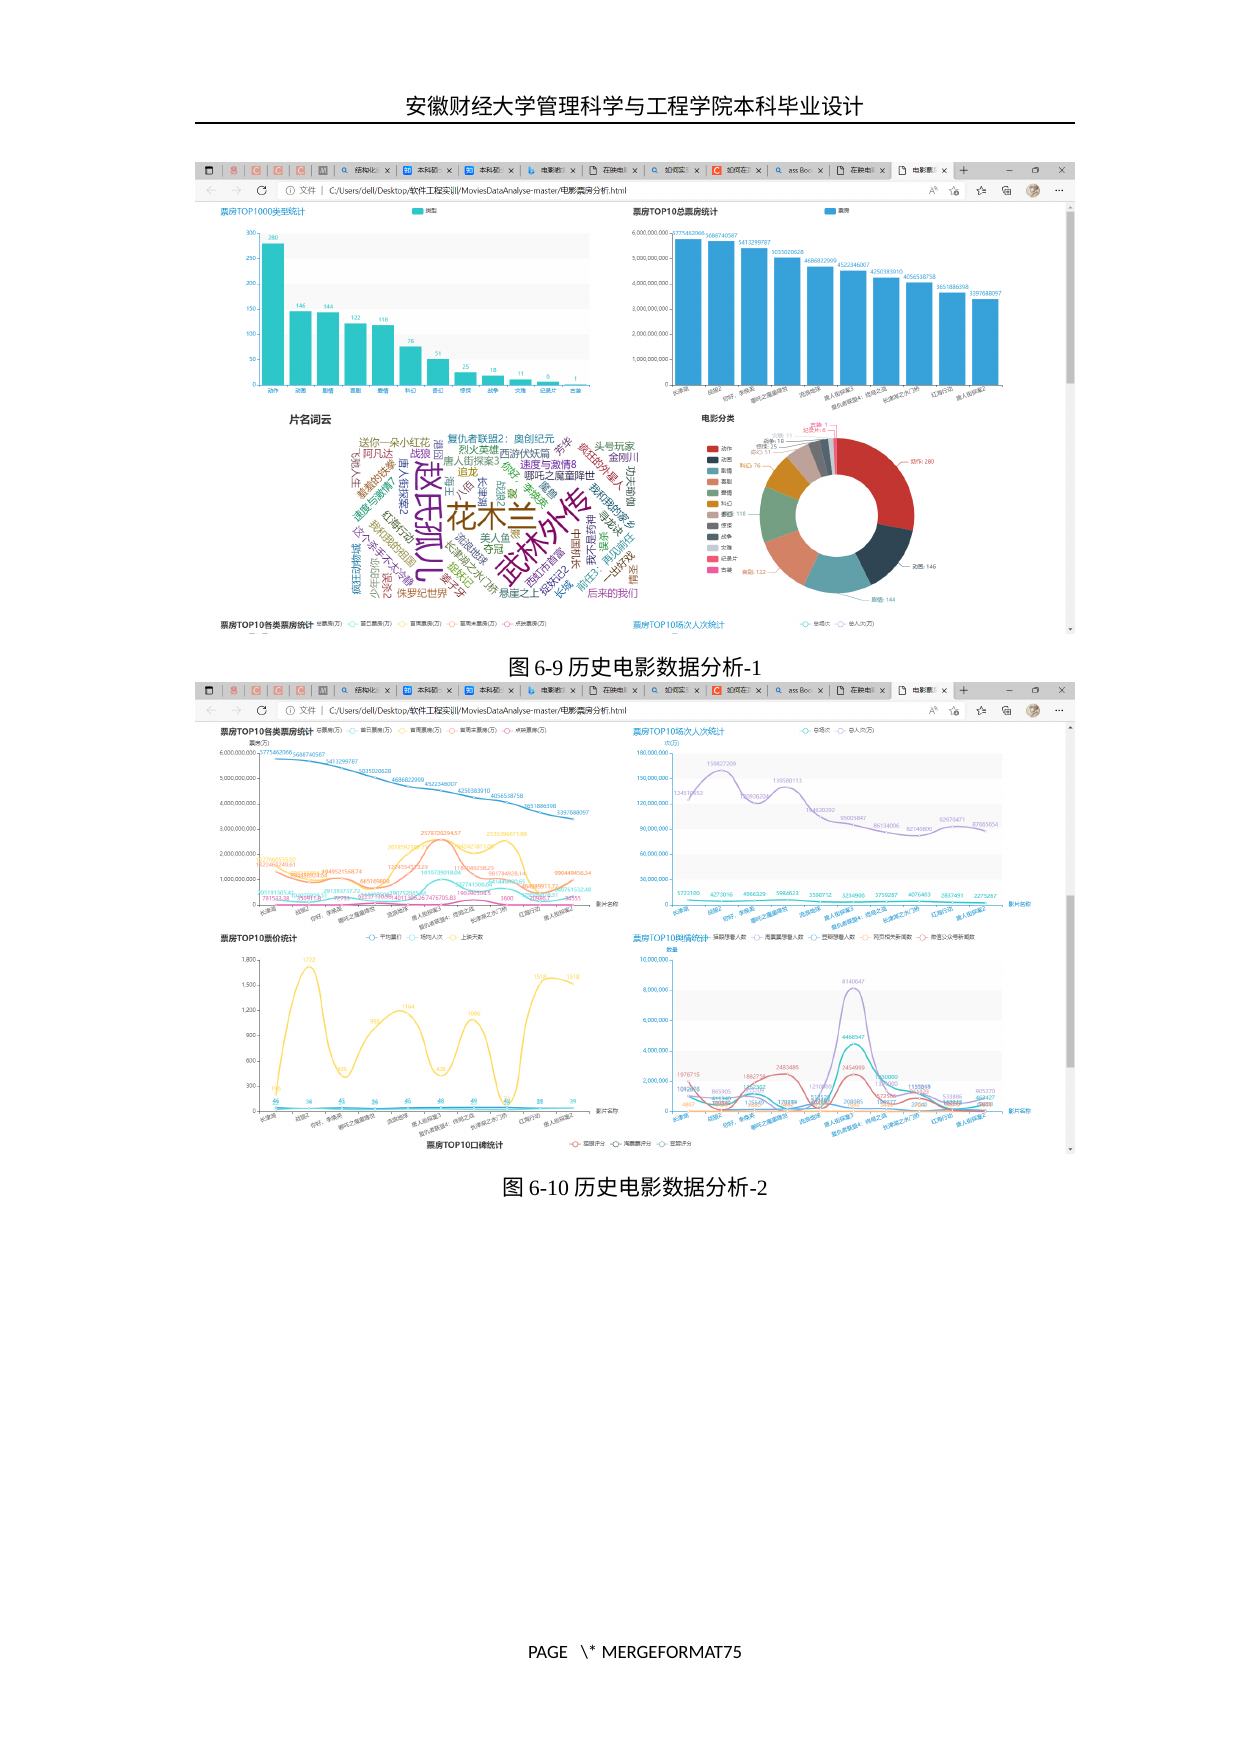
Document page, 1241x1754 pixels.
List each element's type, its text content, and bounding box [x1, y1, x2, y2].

text 图6-9 历史电影数据分析-1 [195, 649, 1075, 682]
picture [195, 162, 1075, 634]
text 图6-10 历史电影数据分析-2 [195, 1169, 1075, 1202]
picture [195, 682, 1075, 1154]
